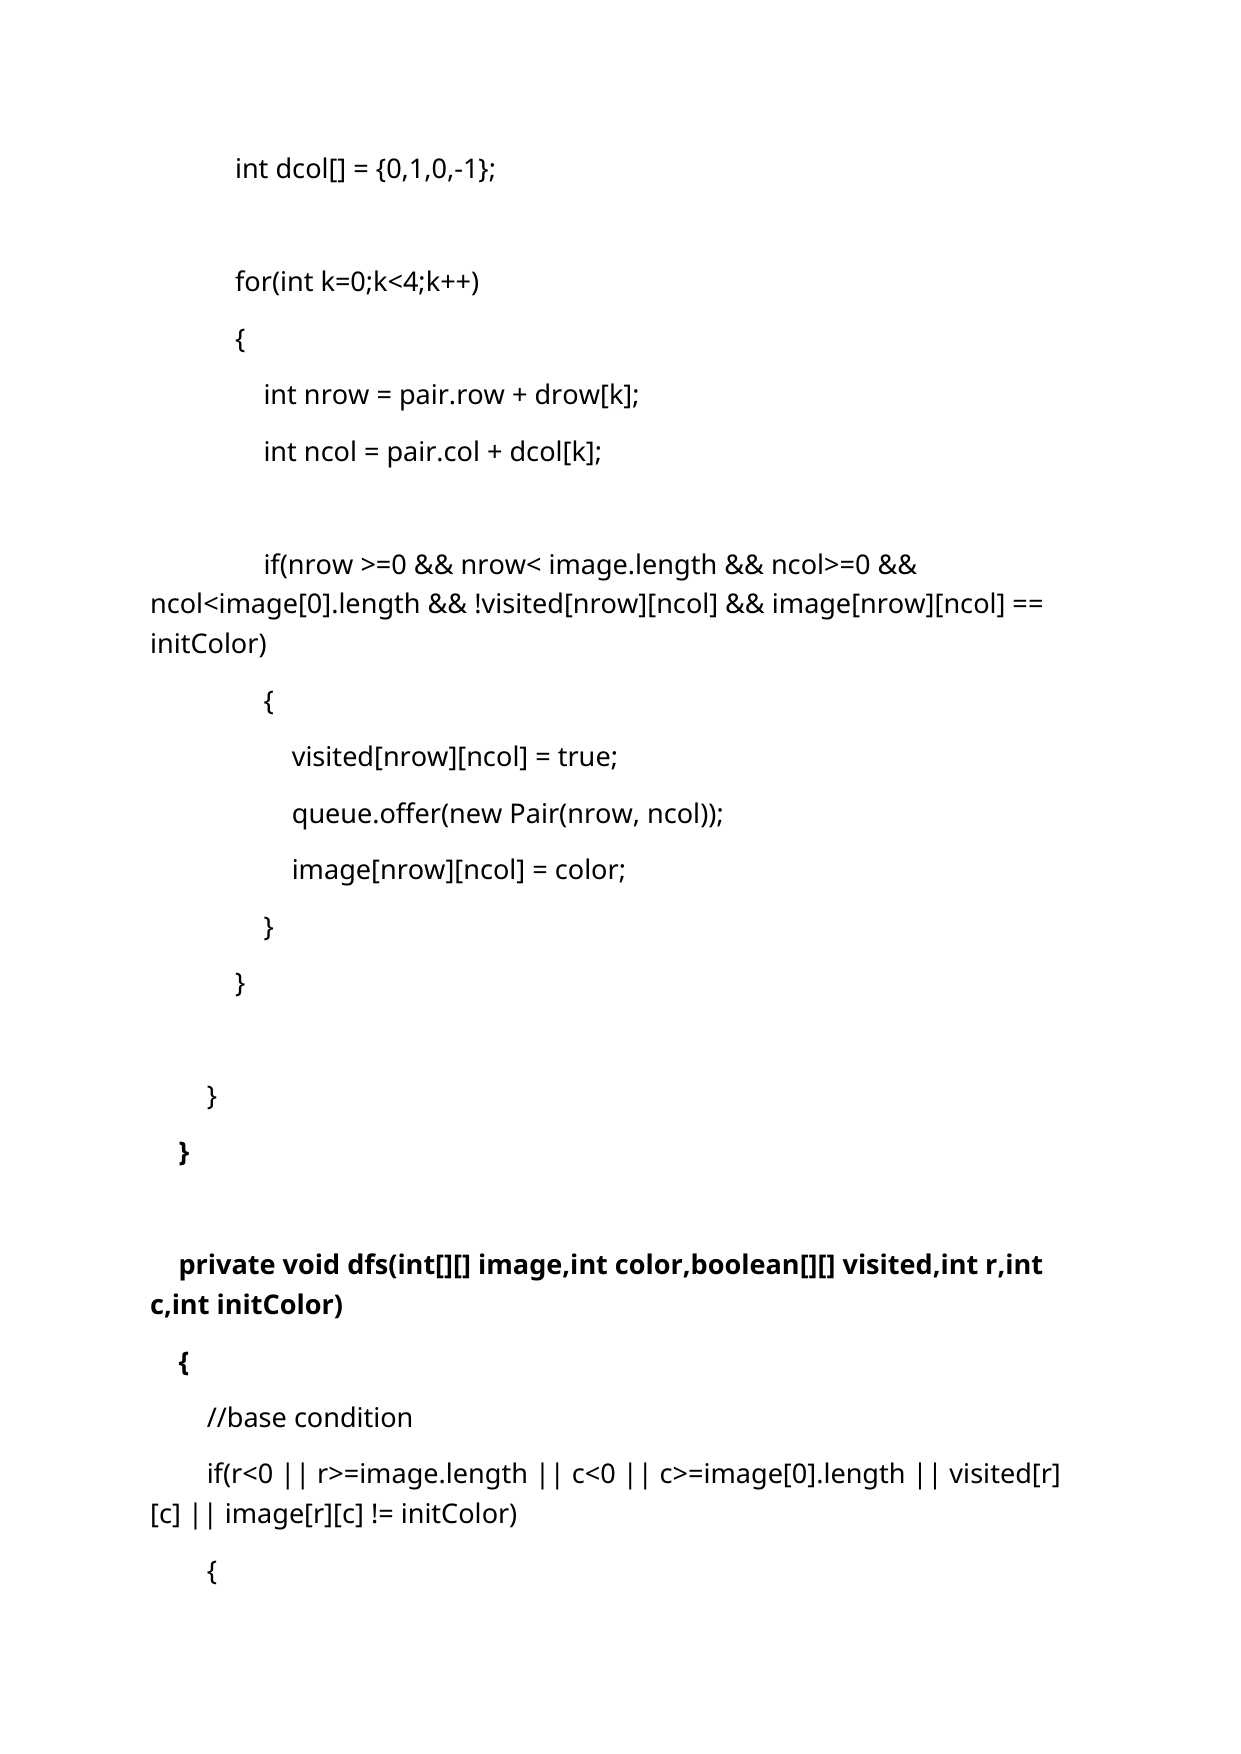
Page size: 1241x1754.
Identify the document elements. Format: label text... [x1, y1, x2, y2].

text int dcol[] = {0,1,0,-1}; [150, 150, 1090, 187]
text image[nrow][ncol] = color; [150, 851, 1090, 887]
text if(nrow >=0 && nrow< image.length && ncol>=0 && ncol<image[0].length && !visited[nrow][ncol] && image[nrow][ncol] == initColor) [150, 545, 1090, 662]
text if(r<0 || r>=image.length || c<0 || c>=image[0].length || visited[r][c] || image[r][c] != initColor) [150, 1455, 1090, 1532]
text } [150, 963, 1090, 1000]
text } [150, 1076, 1090, 1113]
text queue.offer(new Pair(nrow, ncol)); [150, 794, 1090, 831]
text { [150, 1551, 1090, 1588]
text int ncol = pair.col + dcol[k]; [150, 432, 1090, 469]
text { [150, 1342, 1090, 1379]
text int nrow = pair.row + drow[k]; [150, 376, 1090, 413]
text } [150, 1133, 1090, 1170]
text { [150, 319, 1090, 356]
text //base condition [150, 1398, 1090, 1435]
text visited[nrow][ncol] = true; [150, 738, 1090, 774]
text } [150, 907, 1090, 944]
text private void dfs(int[][] image,int color,boolean[][] visited,int r,int c,int initColor) [150, 1246, 1090, 1322]
text for(int k=0;k<4;k++) [150, 263, 1090, 300]
text { [150, 681, 1090, 718]
